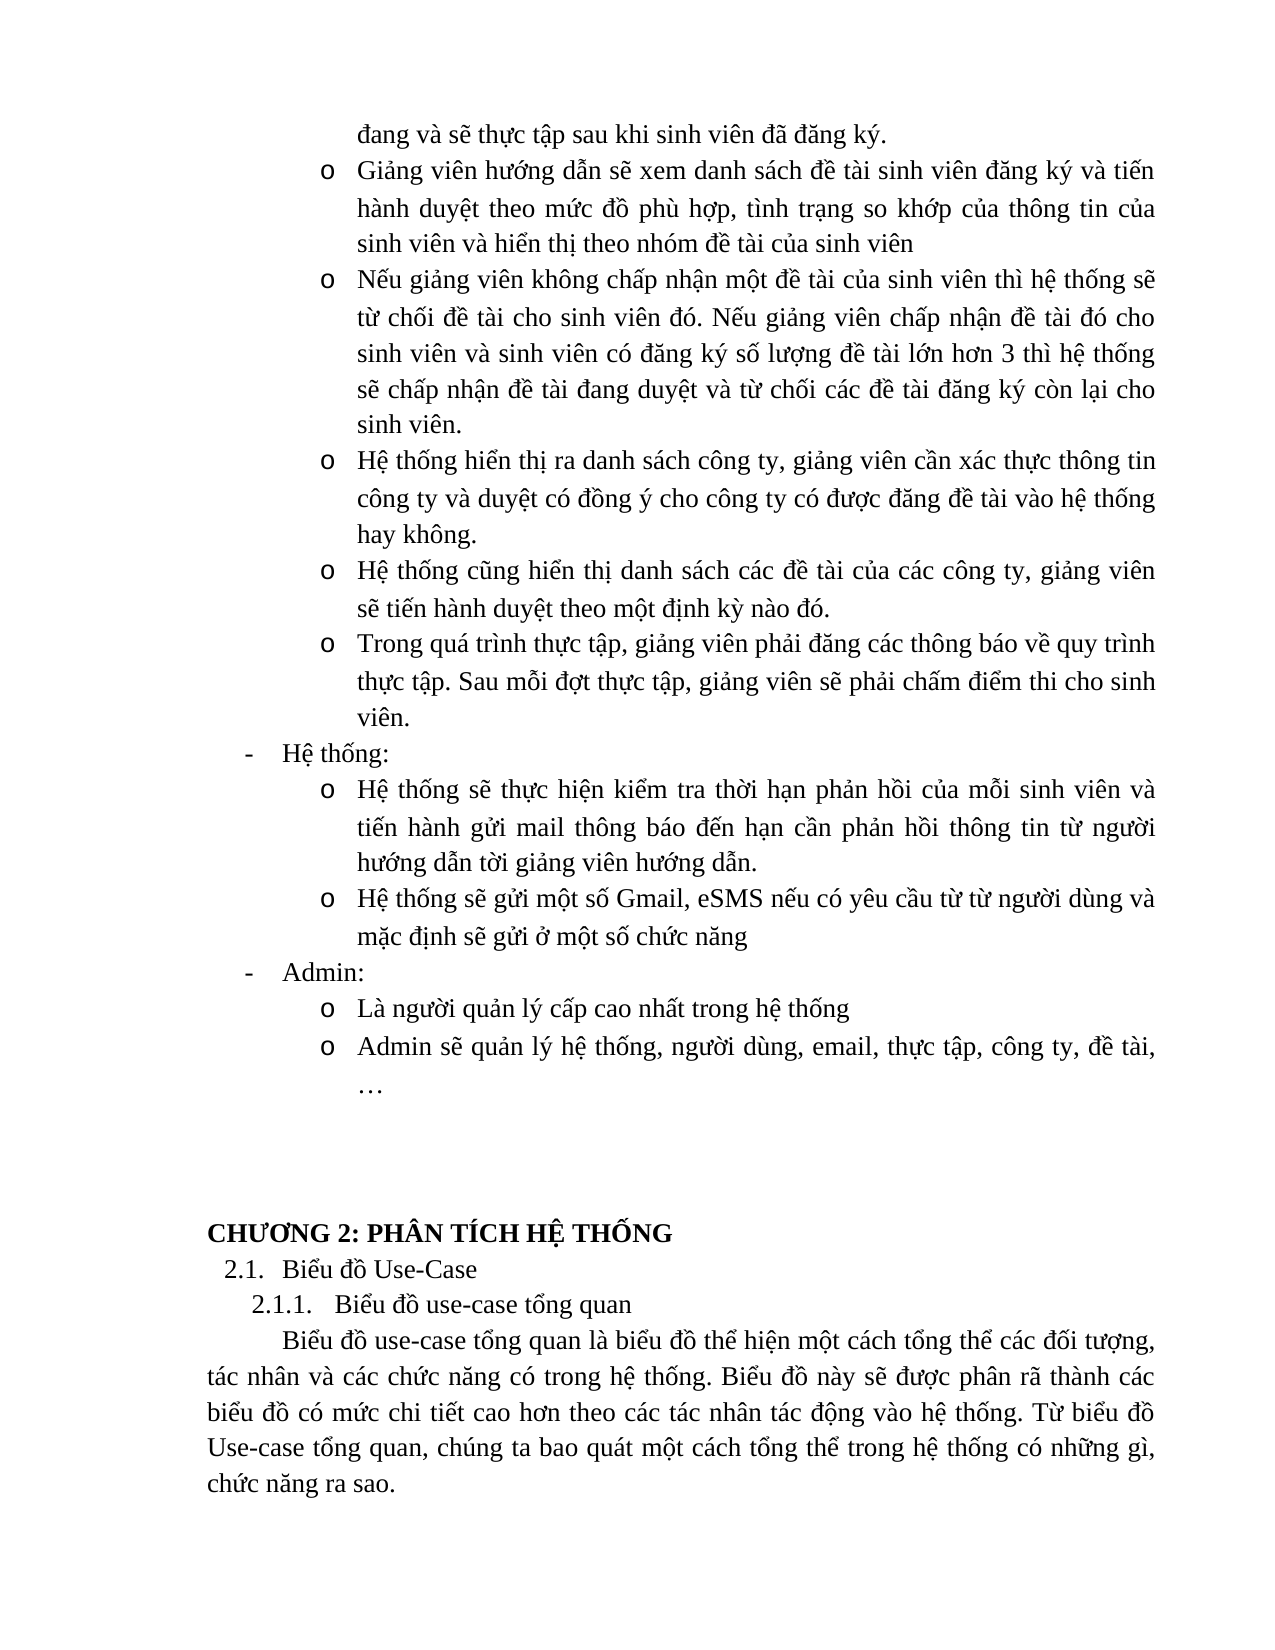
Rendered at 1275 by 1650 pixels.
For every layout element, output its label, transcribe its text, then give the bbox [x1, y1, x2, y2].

list Hệ thống cũng hiển thị danh sách các đề tài của các công ty, giảng viên sẽ tiến hành duyệt theo một định kỳ nào đó. [319, 554, 1157, 623]
list Hệ thống sẽ gửi một số Gmail, eSMS nếu có yêu cầu từ từ người dùng và mặc định sẽ gửi ở một số chức năng [319, 882, 1157, 951]
list Trong quá trình thực tập, giảng viên phải đăng các thông báo về quy trình thực tập. Sau mỗi đợt thực tập, giảng viên sẽ phải chấm điểm thi cho sinh viên. [319, 627, 1157, 732]
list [319, 118, 1157, 149]
list Admin: [244, 956, 1157, 987]
list Biểu đồ use-case tổng quan [282, 1288, 1157, 1319]
list Là người quản lý cấp cao nhất trong hệ thống [319, 992, 1157, 1025]
list Hệ thống sẽ thực hiện kiểm tra thời hạn phản hồi của mỗi sinh viên và tiến hành gửi mail thông báo đến hạn cần phản hồi thông tin từ người hướng dẫn tời giảng viên hướng dẫn. [319, 773, 1157, 878]
list Giảng viên hướng dẫn sẽ xem danh sách đề tài sinh viên đăng ký và tiến hành duyệt theo mức đồ phù hợp, tình trạng so khớp của thông tin của sinh viên và hiển thị theo nhóm đề tài của sinh viên [319, 154, 1157, 259]
list Hệ thống hiển thị ra danh sách công ty, giảng viên cần xác thực thông tin công ty và duyệt có đồng ý cho công ty có được đăng đề tài vào hệ thống hay không. [319, 444, 1157, 549]
text Biểu đồ use-case tổng quan là biểu đồ thể hiện một cách tổng thể các đối tượng, tác nhân và các chức năng có trong hệ thống. Biểu đồ này sẽ được phân rã thành các biểu đồ có mức chi tiết cao hơn theo các tác nhân tác động vào hệ thống. Từ biểu đồ Use-case tổng quan, chúng ta bao quát một cách tổng thể trong hệ thống có những gì, chức năng ra sao. [207, 1324, 1157, 1498]
list Nếu giảng viên không chấp nhận một đề tài của sinh viên thì hệ thống sẽ từ chối đề tài cho sinh viên đó. Nếu giảng viên chấp nhận đề tài đó cho sinh viên và sinh viên có đăng ký số lượng đề tài lớn hơn 3 thì hệ thống sẽ chấp nhận đề tài đang duyệt và từ chối các đề tài đăng ký còn lại cho sinh viên. [319, 263, 1157, 440]
list Biểu đồ Use-Case [244, 1253, 1157, 1284]
list Admin sẽ quản lý hệ thống, người dùng, email, thực tập, công ty, đề tài,… [319, 1030, 1157, 1099]
list Hệ thống: [244, 737, 1157, 768]
subtitle CHƯƠNG 2: PHÂN TÍCH HỆ THỐNG [207, 1217, 1157, 1248]
